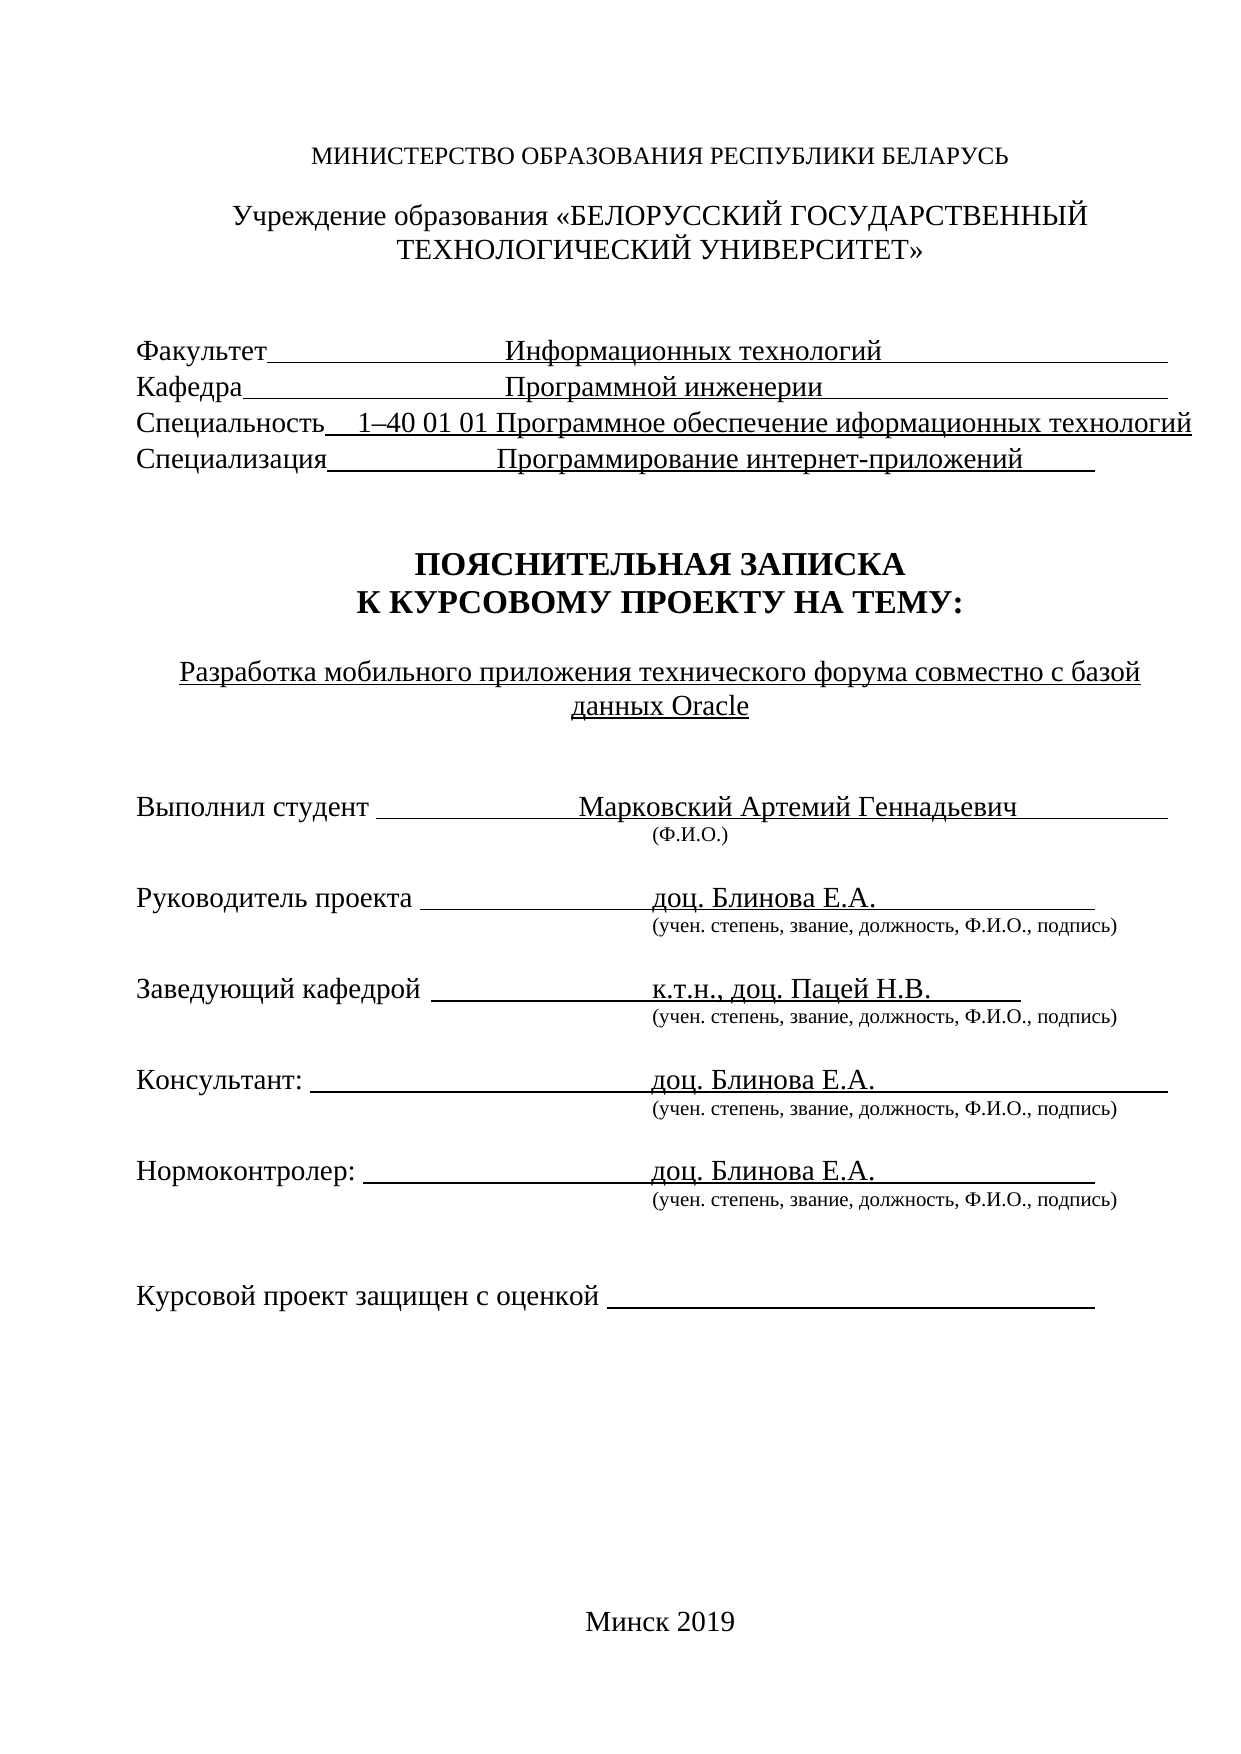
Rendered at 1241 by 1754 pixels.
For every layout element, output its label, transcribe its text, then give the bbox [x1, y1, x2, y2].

text Руководитель проекта доц. Блинова Е.А. [136, 880, 1184, 913]
text Заведующий кафедрой к.т.н., доц. Пацей Н.В. [136, 971, 1184, 1004]
text (учен. степень, звание, должность, Ф.И.О., подпись) [136, 913, 1184, 937]
text (учен. степень, звание, должность, Ф.И.О., подпись) [136, 1096, 1184, 1120]
text Факультет Информационных технологий [136, 333, 1240, 366]
text Курсовой проект защищен с оценкой [136, 1278, 1184, 1311]
text Консультант: доц. Блинова Е.А. [136, 1062, 1184, 1096]
text (Ф.И.О.) [136, 822, 1184, 846]
text (учен. степень, звание, должность, Ф.И.О., подпись) [136, 1004, 1184, 1028]
text Кафедра Программной инженерии [136, 369, 1181, 402]
text К КУРСОВОМУ ПРОЕКТУ НА ТЕМУ: [136, 583, 1184, 621]
text Минск 2019 [136, 1604, 1184, 1637]
text ТЕХНОЛОГИЧЕСКИЙ УНИВЕРСИТЕТ» [136, 232, 1184, 266]
text Специализация Программирование интернет-приложений [136, 441, 1240, 474]
text Специальность 1–40 01 01 Программное обеспечение иформационных технологий [136, 405, 1240, 438]
text Разработка мобильного приложения технического форума совместно с базой данных Oracle [136, 654, 1184, 722]
text ПОЯСНИТЕЛЬНАЯ ЗАПИСКА [136, 544, 1184, 583]
text Нормоконтролер: доц. Блинова Е.А. [136, 1153, 1184, 1187]
text Выполнил студент Марковский Артемий Геннадьевич [136, 789, 1184, 822]
text Учреждение образования «БЕЛОРУССКИЙ ГОСУДАРСТВЕННЫЙ [136, 198, 1184, 232]
text МИНИСТЕРСТВО ОБРАЗОВАНИЯ РЕСПУБЛИКИ БЕЛАРУСЬ [136, 141, 1184, 170]
text (учен. степень, звание, должность, Ф.И.О., подпись) [136, 1187, 1184, 1211]
